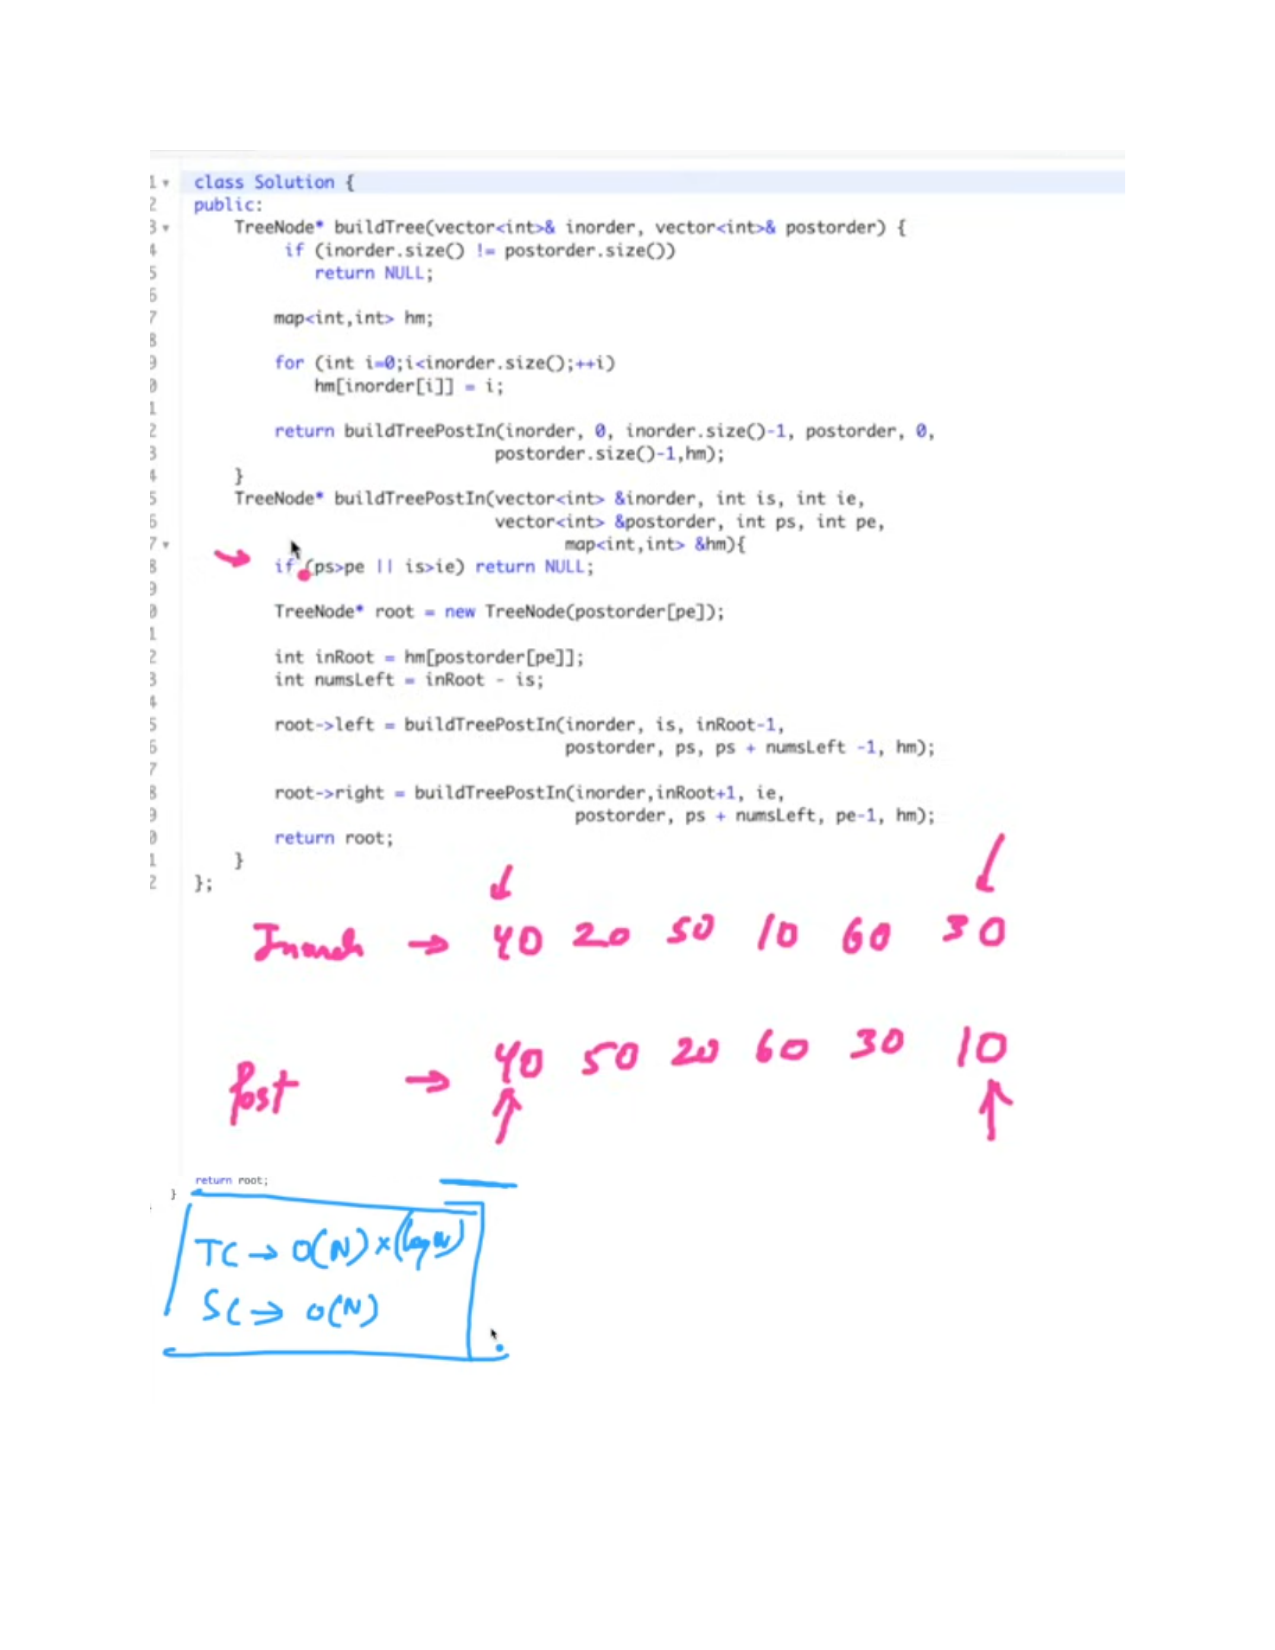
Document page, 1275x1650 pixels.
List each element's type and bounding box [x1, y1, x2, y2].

picture [150, 150, 1125, 1404]
